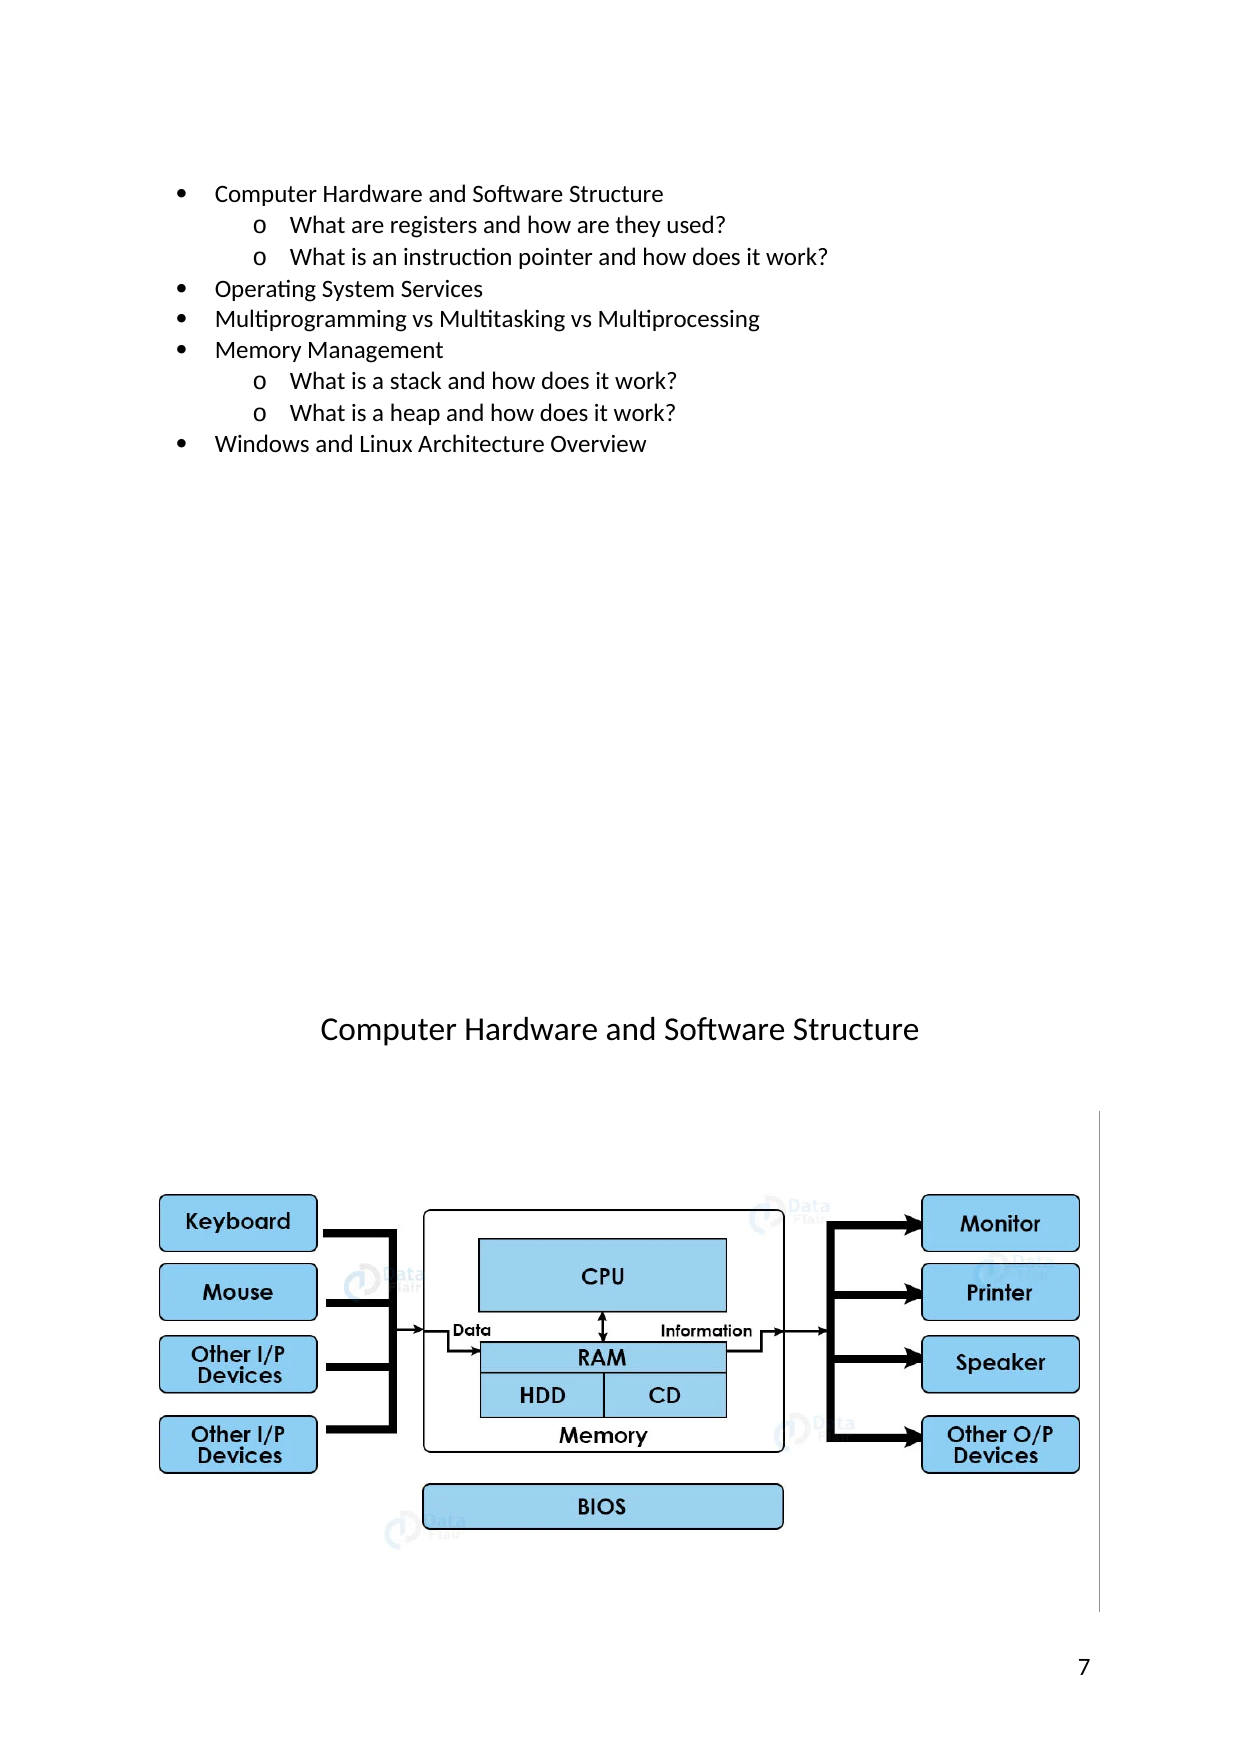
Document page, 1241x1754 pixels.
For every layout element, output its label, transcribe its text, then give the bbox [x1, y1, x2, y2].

list What is a stack and how does it work? [252, 365, 1101, 397]
list What is a heap and how does it work? [252, 397, 1101, 428]
picture [139, 1111, 1100, 1612]
list Computer Hardware and Software Structure [177, 178, 1101, 209]
list Operating System Services [177, 273, 1101, 303]
list Windows and Linux Architecture Overview [177, 428, 1101, 459]
list Memory Management [177, 334, 1101, 365]
list What is an instruction pointer and how does it work? [252, 241, 1101, 273]
text Computer Hardware and Software Structure [139, 1008, 1101, 1049]
list What are registers and how are they used? [252, 209, 1101, 241]
list Multiprogramming vs Multitasking vs Multiprocessing [177, 303, 1101, 334]
